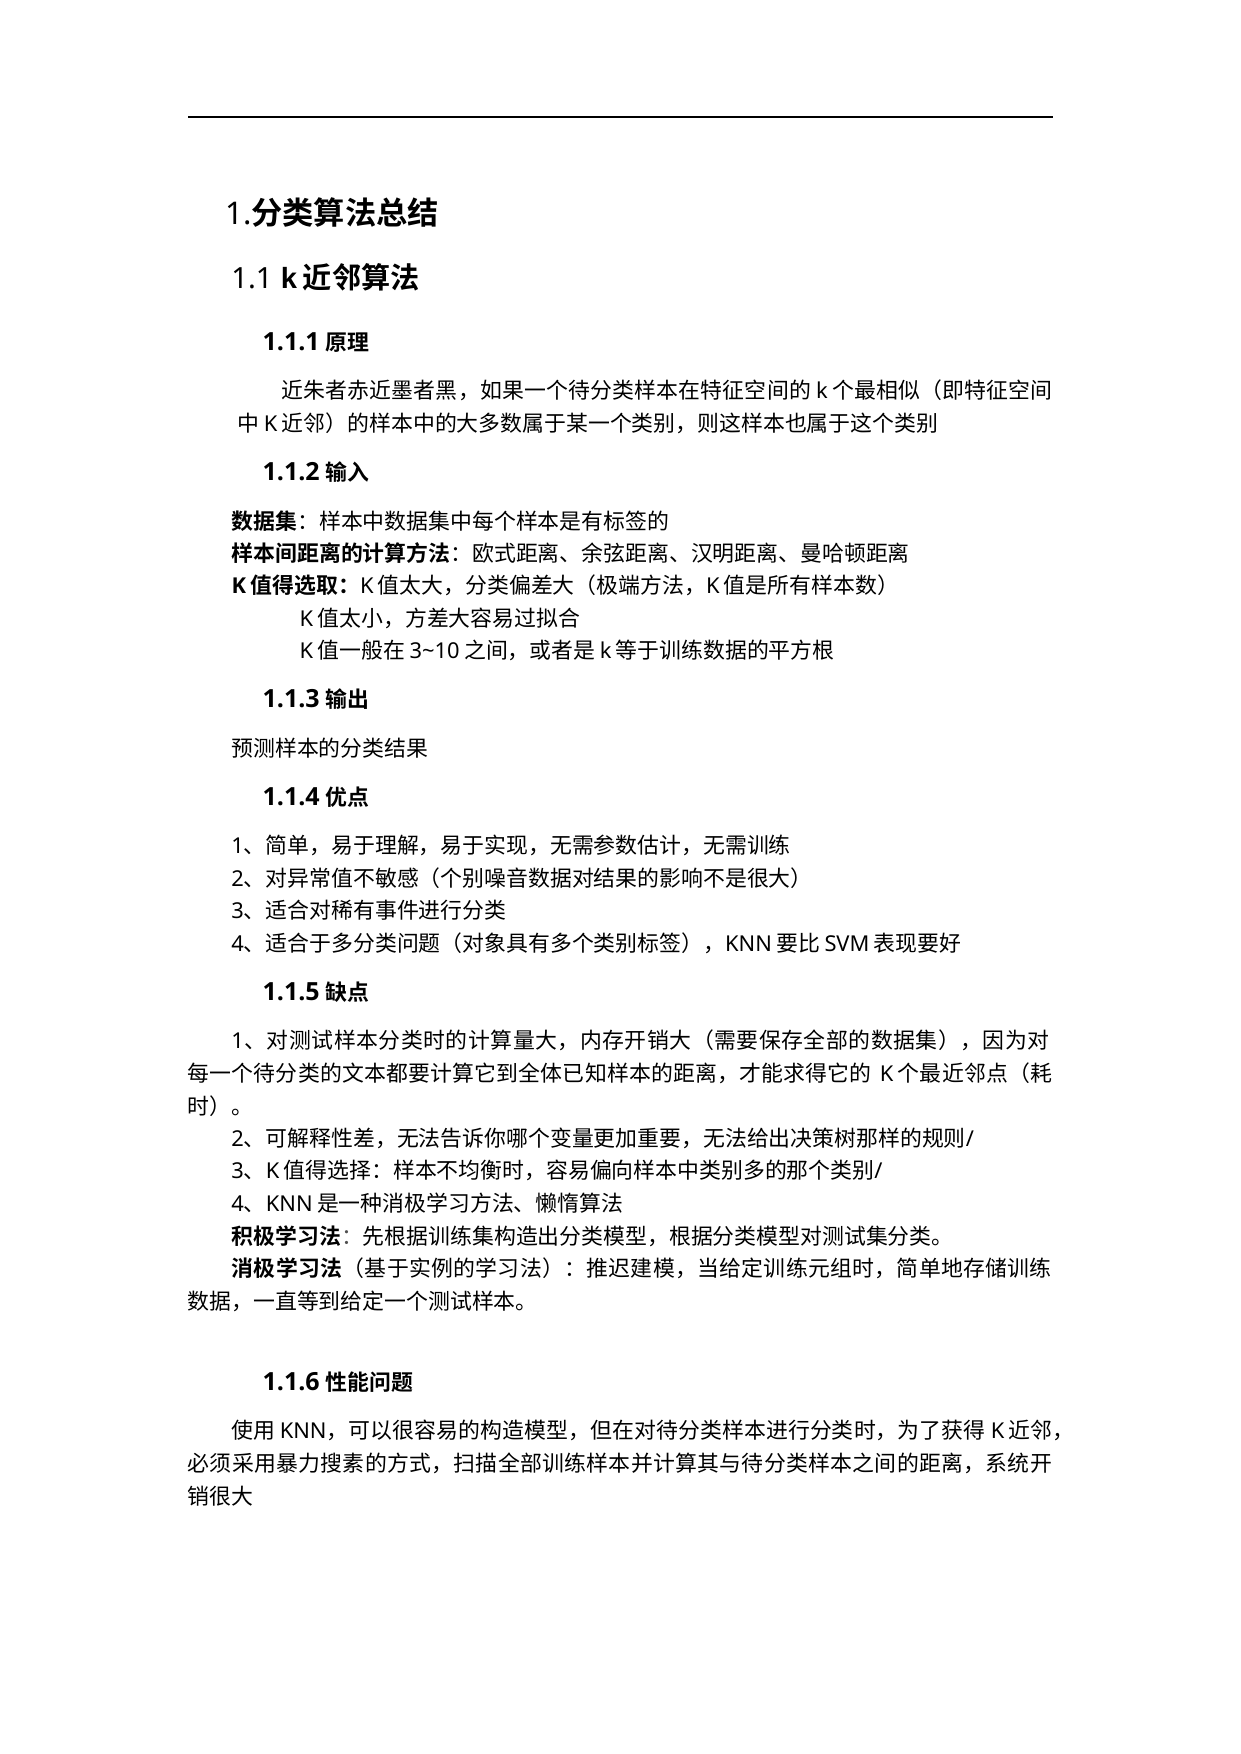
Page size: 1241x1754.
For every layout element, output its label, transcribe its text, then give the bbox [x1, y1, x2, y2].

text 3、适合对稀有事件进行分类 [187, 893, 1053, 926]
subtitle 原理 [262, 308, 1053, 373]
text 使用KNN，可以很容易的构造模型，但在对待分类样本进行分类时，为了获得K近邻，必须采用暴力搜素的方式，扫描全部训练样本并计算其与待分类样本之间的距离，系统开销很大 [187, 1413, 1053, 1511]
subtitle 分类算法总结 [225, 178, 1053, 243]
text 消极学习法（基于实例的学习法）：推迟建模，当给定训练元组时，简单地存储训练数据，一直等到给定一个测试样本。 [187, 1251, 1053, 1316]
text 预测样本的分类结果 [187, 731, 1053, 763]
text 样本间距离的计算方法：欧式距离、余弦距离、汉明距离、曼哈顿距离 [187, 536, 1053, 568]
text 1、对测试样本分类时的计算量大，内存开销大（需要保存全部的数据集），因为对每一个待分类的文本都要计算它到全体已知样本的距离，才能求得它的K个最近邻点（耗时）。 [187, 1023, 1053, 1121]
subtitle 缺点 [262, 958, 1053, 1023]
subtitle 性能问题 [262, 1348, 1053, 1413]
text 2、对异常值不敏感（个别噪音数据对结果的影响不是很大） [187, 861, 1053, 893]
text 近朱者赤近墨者黑，如果一个待分类样本在特征空间的k个最相似（即特征空间中K近邻）的样本中的大多数属于某一个类别，则这样本也属于这个类别 [237, 373, 1053, 438]
text K值太小，方差大容易过拟合 [187, 601, 1053, 633]
text 4、适合于多分类问题（对象具有多个类别标签），KNN要比SVM表现要好 [187, 926, 1053, 958]
subtitle 优点 [262, 763, 1053, 828]
text 积极学习法：先根据训练集构造出分类模型，根据分类模型对测试集分类。 [187, 1218, 1053, 1251]
subtitle k近邻算法 [231, 243, 1053, 308]
text K值一般在3~10之间，或者是k等于训练数据的平方根 [187, 633, 1053, 666]
subtitle 输入 [262, 438, 1053, 503]
text K值得选取：K值太大，分类偏差大（极端方法，K值是所有样本数） [187, 568, 1053, 601]
text 1、简单，易于理解，易于实现，无需参数估计，无需训练 [187, 828, 1053, 861]
subtitle 输出 [262, 666, 1053, 731]
text 数据集：样本中数据集中每个样本是有标签的 [187, 503, 1053, 536]
text 2、可解释性差，无法告诉你哪个变量更加重要，无法给出决策树那样的规则/ [187, 1121, 1053, 1153]
text 3、K值得选择：样本不均衡时，容易偏向样本中类别多的那个类别/ [187, 1153, 1053, 1186]
text 4、KNN是一种消极学习方法、懒惰算法 [187, 1186, 1053, 1218]
